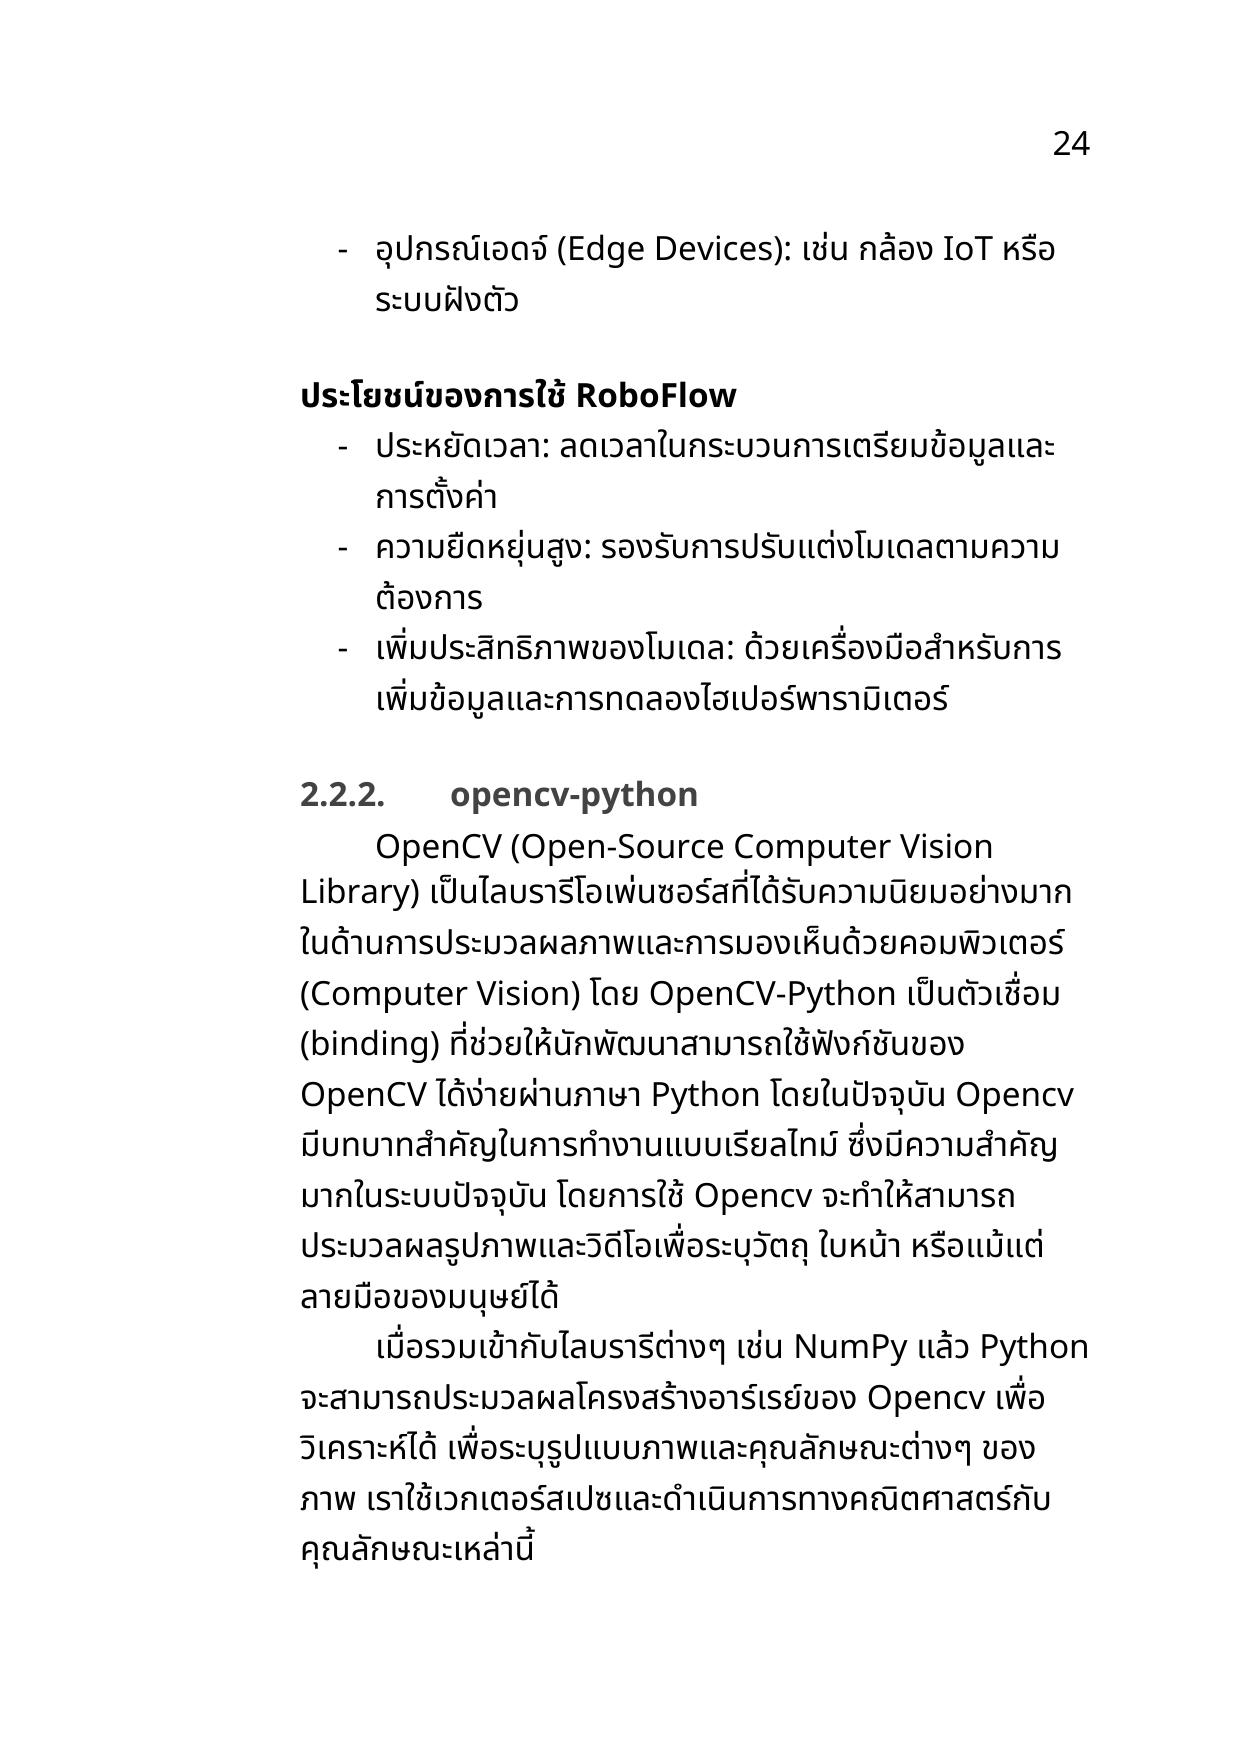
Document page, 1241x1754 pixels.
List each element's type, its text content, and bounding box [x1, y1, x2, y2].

list เพิ่มประสิทธิภาพของโมเดล: ด้วยเครื่องมือสำหรับการเพิ่มข้อมูลและการทดลองไฮเปอร์พารามิเตอร์ [337, 624, 1090, 725]
list อุปกรณ์เอดจ์ (Edge Devices): เช่น กล้อง IoT หรือระบบฝังตัว [337, 225, 1090, 326]
text ประโยชน์ของการใช้ RoboFlow [300, 371, 1090, 422]
list opencv-python [300, 771, 1090, 816]
list ประหยัดเวลา: ลดเวลาในกระบวนการเตรียมข้อมูลและการตั้งค่า [337, 422, 1090, 523]
list ความยืดหยุ่นสูง: รองรับการปรับแต่งโมเดลตามความต้องการ [337, 523, 1090, 624]
text OpenCV (Open-Source Computer Vision Library) เป็นไลบรารีโอเพ่นซอร์สที่ได้รับความนิยมอย่างมากในด้านการประมวลผลภาพและการมองเห็นด้วยคอมพิวเตอร์ (Computer Vision) โดย OpenCV-Python เป็นตัวเชื่อม (binding) ที่ช่วยให้นักพัฒนาสามารถใช้ฟังก์ชันของ OpenCV ได้ง่ายผ่านภาษา Python โดยในปัจจุบัน Opencv มีบทบาทสำคัญในการทำงานแบบเรียลไทม์ ซึ่งมีความสำคัญมากในระบบปัจจุบัน โดยการใช้ Opencv จะทำให้สามารถประมวลผลรูปภาพและวิดีโอเพื่อระบุวัตถุ ใบหน้า หรือแม้แต่ลายมือของมนุษย์ได้ [300, 823, 1090, 1323]
text เมื่อรวมเข้ากับไลบรารีต่างๆ เช่น NumPy แล้ว Python จะสามารถประมวลผลโครงสร้างอาร์เรย์ของ Opencv เพื่อวิเคราะห์ได้ เพื่อระบุรูปแบบภาพและคุณลักษณะต่างๆ ของภาพ เราใช้เวกเตอร์สเปซและดำเนินการทางคณิตศาสตร์กับคุณลักษณะเหล่านี้ [300, 1323, 1090, 1576]
